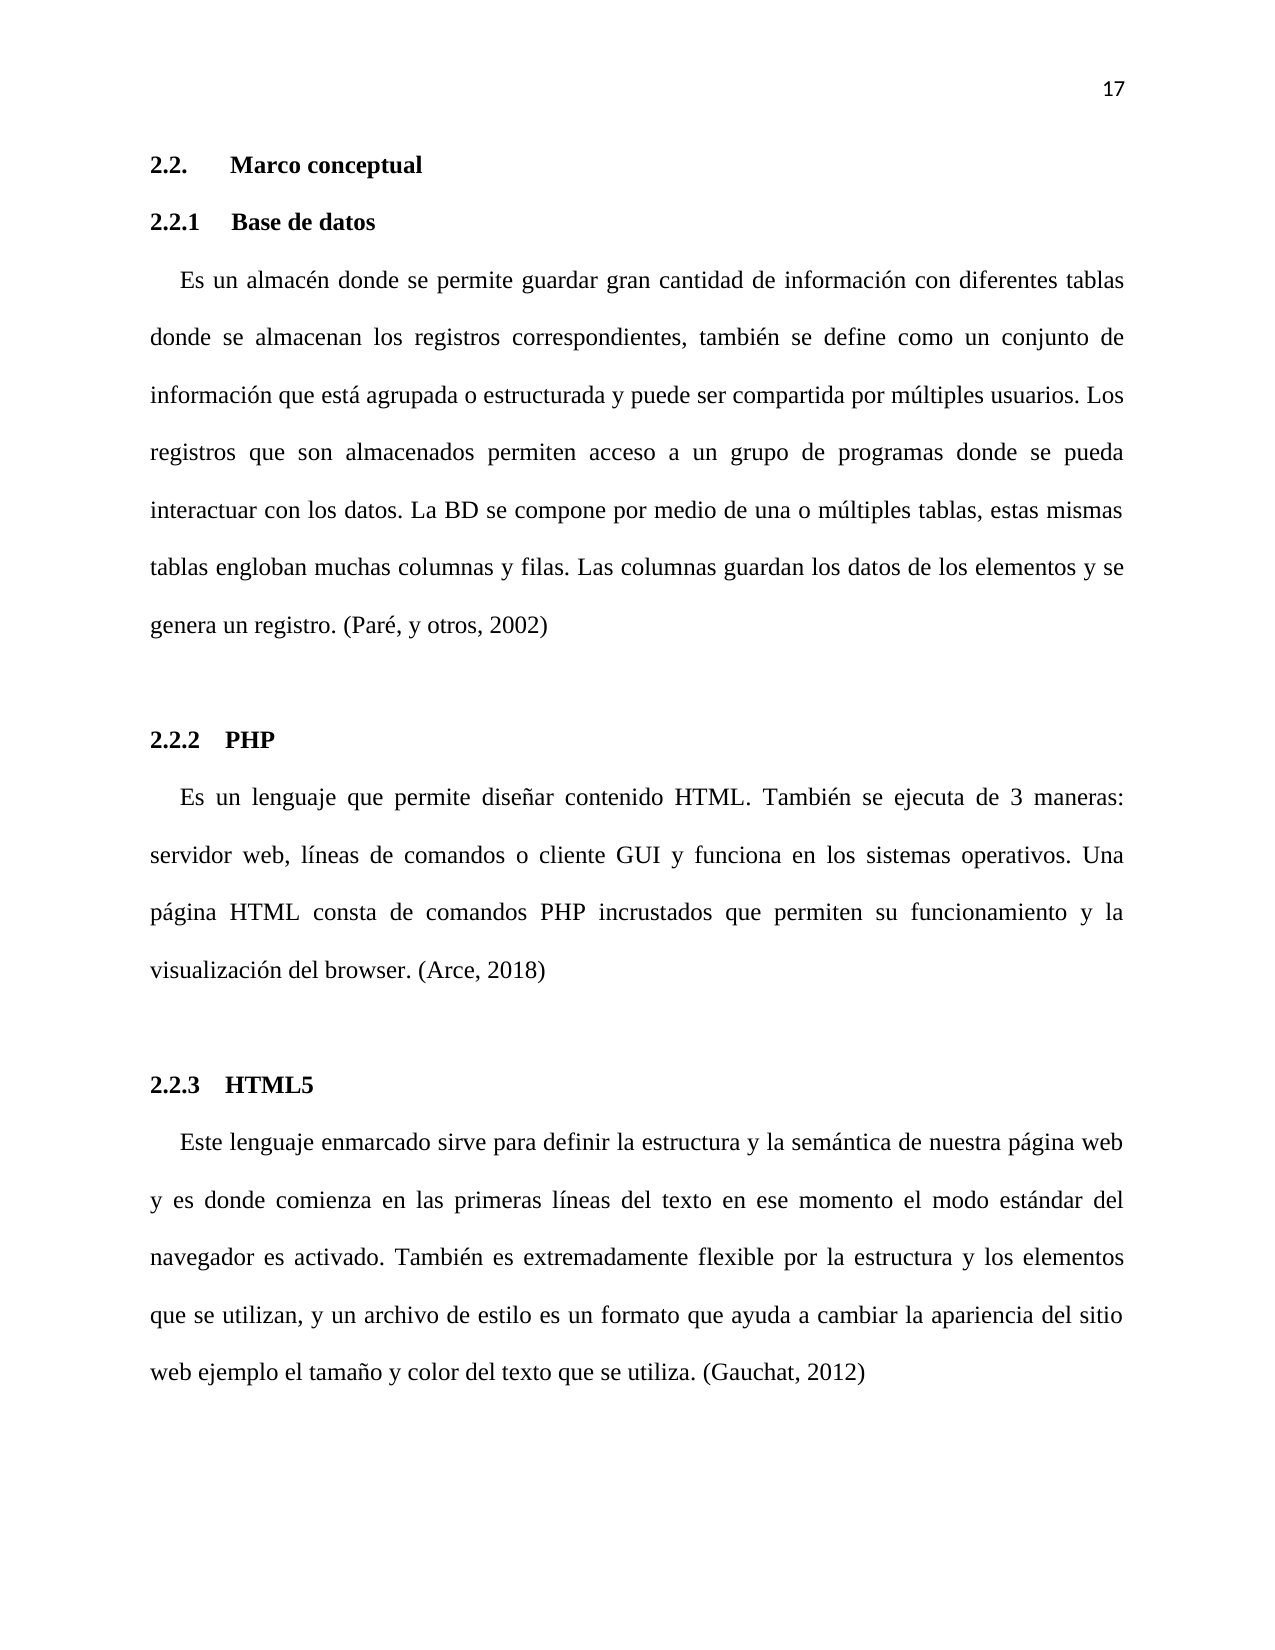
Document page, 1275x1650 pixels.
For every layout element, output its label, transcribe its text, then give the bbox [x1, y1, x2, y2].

list HTML5 [150, 1070, 1125, 1099]
list Marco conceptual [150, 150, 1125, 179]
list PHP [150, 725, 1125, 754]
text Es un almacén donde se permite guardar gran cantidad de información con diferentes tablas donde se almacenan los registros correspondientes, también se define como un conjunto de información que está agrupada o estructurada y puede ser compartida por múltiples usuarios. Los registros que son almacenados permiten acceso a un grupo de programas donde se pueda interactuar con los datos. La BD se compone por medio de una o múltiples tablas, estas mismas tablas engloban muchas columnas y filas. Las columnas guardan los datos de los elementos y se genera un registro. [150, 265, 1125, 639]
text Este lenguaje enmarcado sirve para definir la estructura y la semántica de nuestra página web y es donde comienza en las primeras líneas del texto en ese momento el modo estándar del navegador es activado. También es extremadamente flexible por la estructura y los elementos que se utilizan, y un archivo de estilo es un formato que ayuda a cambiar la apariencia del sitio web ejemplo el tamaño y color del texto que se utiliza. [150, 1127, 1125, 1386]
text Es un lenguaje que permite diseñar contenido HTML. También se ejecuta de 3 maneras: servidor web, líneas de comandos o cliente GUI y funciona en los sistemas operativos. Una página HTML consta de comandos PHP incrustados que permiten su funcionamiento y la visualización del browser. [150, 782, 1125, 984]
list Base de datos [150, 207, 1125, 236]
